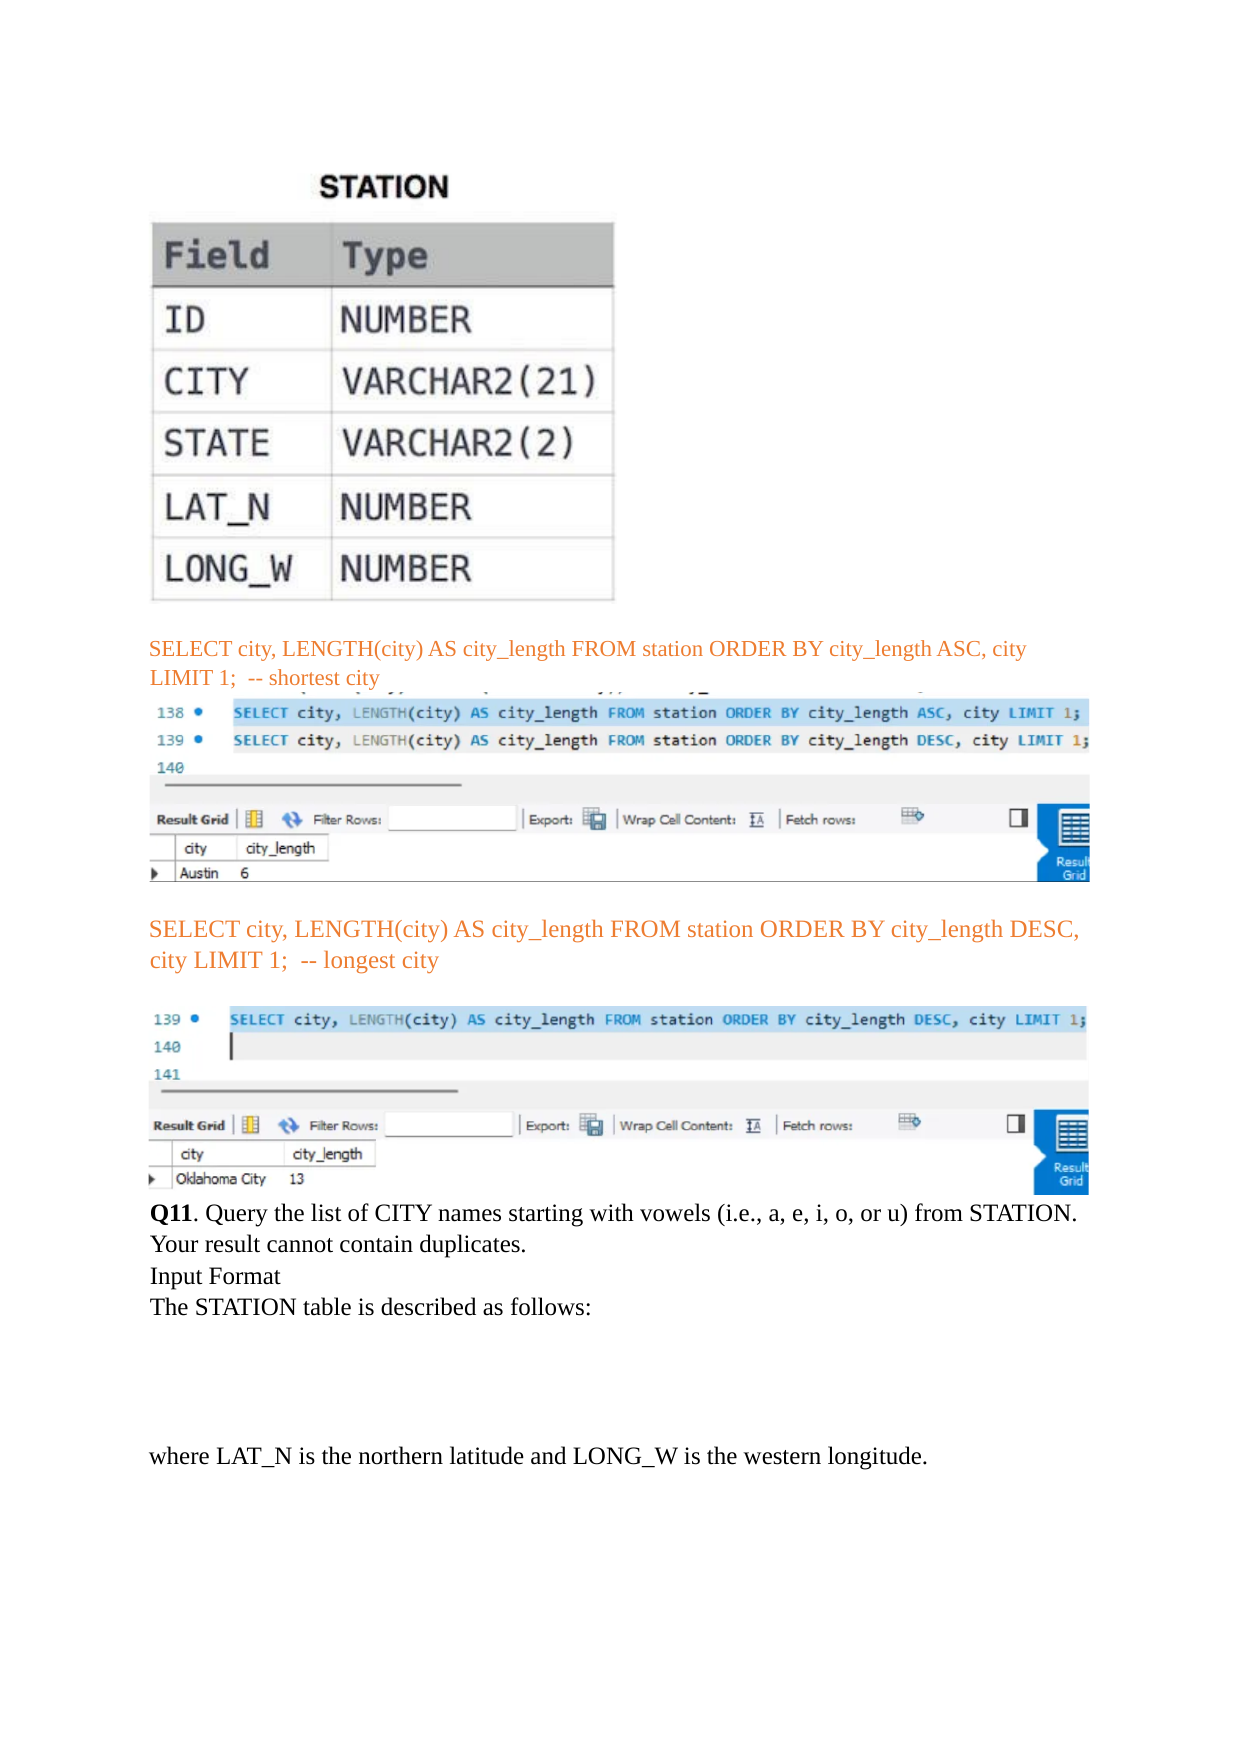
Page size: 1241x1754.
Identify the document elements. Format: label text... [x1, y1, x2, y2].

picture [148, 1006, 1089, 1195]
text SELECT city, LENGTH(city) AS city_length FROM station ORDER BY city_length DESC, city LIMIT 1; -- longest city [148, 914, 1086, 974]
picture [149, 692, 1090, 882]
text where LAT_N is the northern latitude and LONG_W is the western longitude. [148, 1441, 1086, 1498]
picture [148, 150, 618, 604]
text Q11. Query the list of CITY names starting with vowels (i.e., a, e, i, o, or u) from STATION. Your result cannot contain duplicates. Input Format The STATION table is described as follows: [148, 1195, 1086, 1321]
